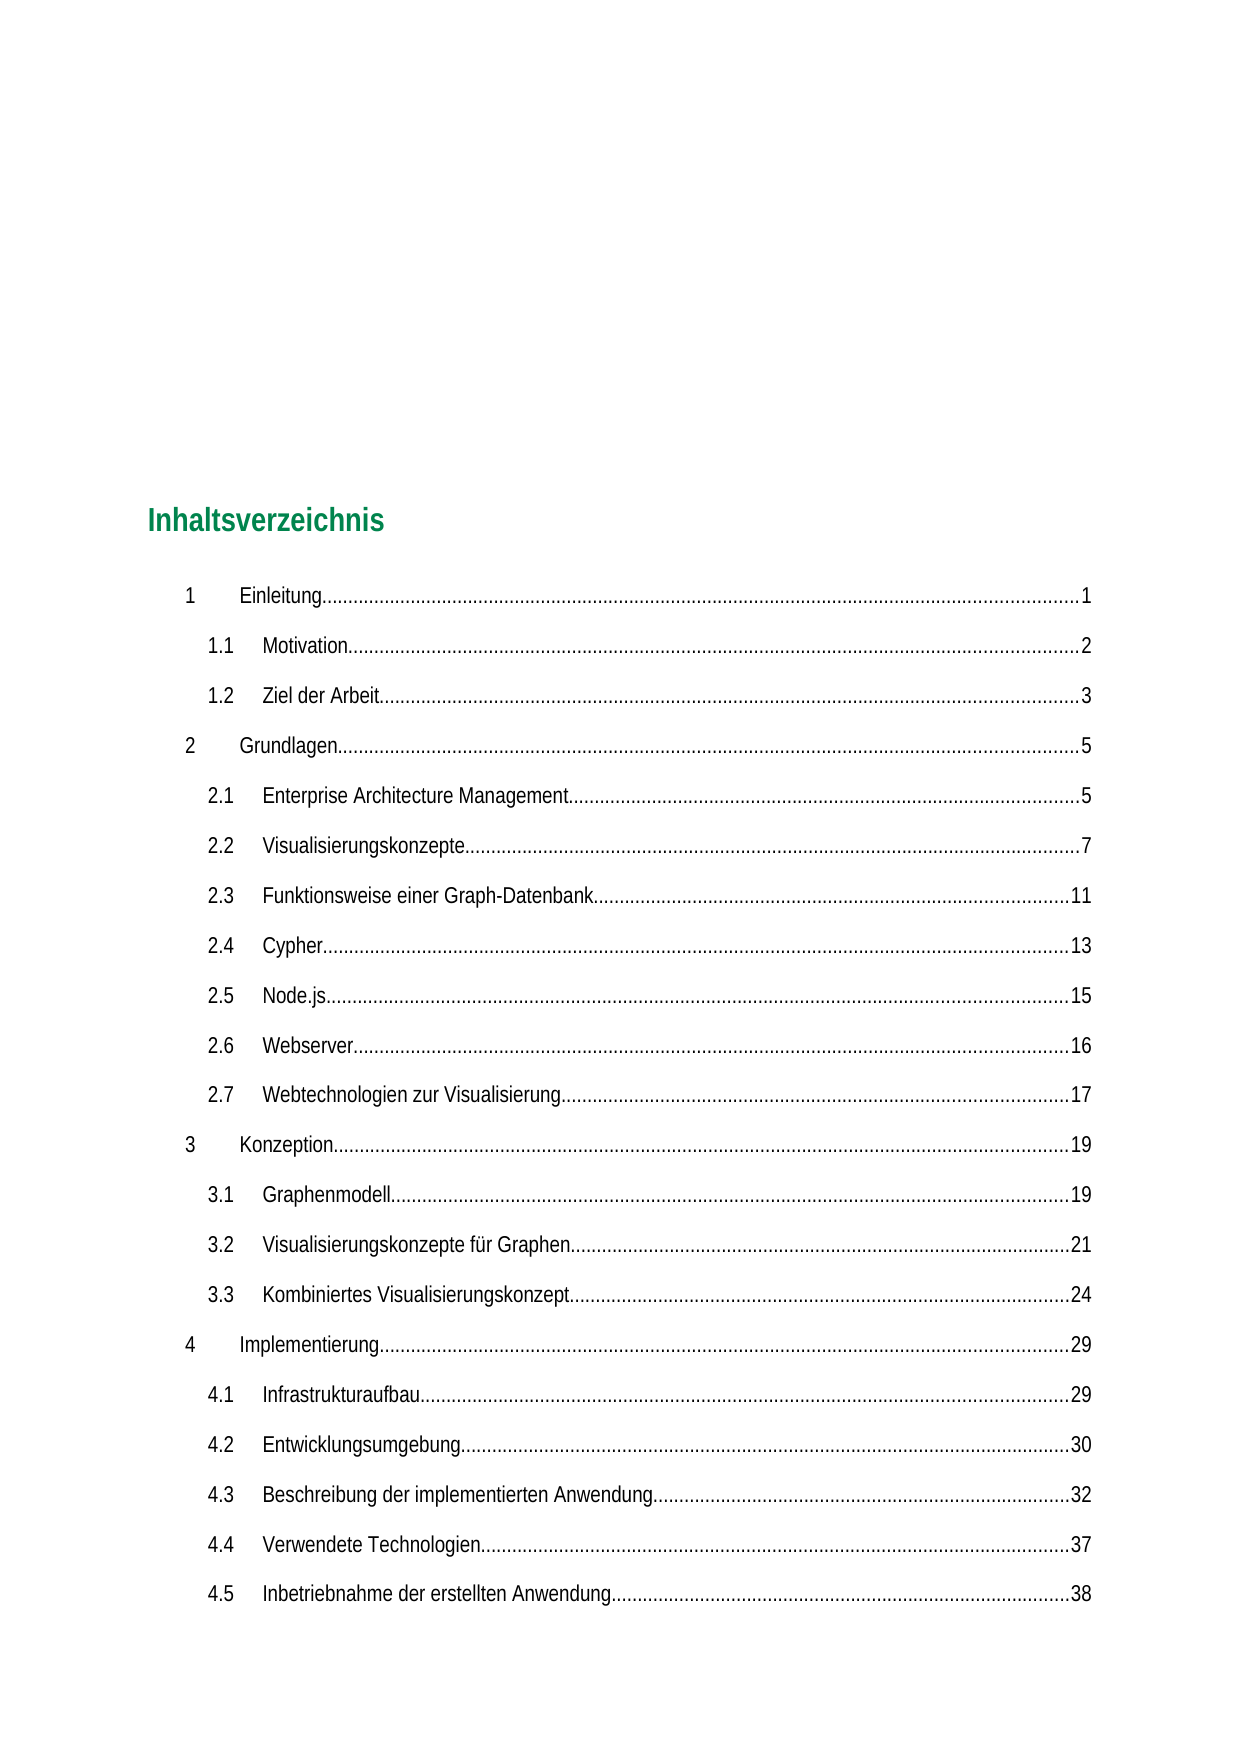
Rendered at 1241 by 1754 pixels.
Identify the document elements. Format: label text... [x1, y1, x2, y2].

text 2.5 Node.js 15 [171, 982, 1093, 1008]
text 1.2 Ziel der Arbeit 3 [171, 682, 1093, 709]
text 1 Einleitung 1 [148, 582, 1093, 609]
text 2.6 Webserver 16 [171, 1032, 1093, 1058]
text 2.2 Visualisierungskonzepte 7 [171, 832, 1093, 858]
text 2 Grundlagen 5 [148, 732, 1093, 758]
text 3.1 Graphenmodell 19 [171, 1181, 1093, 1208]
text 2.7 Webtechnologien zur Visualisierung 17 [171, 1081, 1093, 1108]
text 3.3 Kombiniertes Visualisierungskonzept 24 [171, 1281, 1093, 1307]
text 1.1 Motivation 2 [171, 632, 1093, 659]
text 3.2 Visualisierungskonzepte für Graphen 21 [171, 1231, 1093, 1257]
text 3 Konzeption 19 [148, 1131, 1093, 1158]
text 4.5 Inbetriebnahme der erstellten Anwendung 38 [171, 1580, 1093, 1607]
text 2.3 Funktionsweise einer Graph-Datenbank 11 [171, 882, 1093, 908]
text 2.4 Cypher 13 [171, 932, 1093, 958]
text 4.3 Beschreibung der implementierten Anwendung 32 [171, 1481, 1093, 1507]
text 4 Implementierung 29 [148, 1331, 1093, 1357]
text 4.1 Infrastrukturaufbau 29 [171, 1381, 1093, 1407]
text 4.4 Verwendete Technologien 37 [171, 1531, 1093, 1557]
subtitle Inhaltsverzeichnis [148, 500, 1093, 538]
text 2.1 Enterprise Architecture Management 5 [171, 782, 1093, 808]
text 4.2 Entwicklungsumgebung 30 [171, 1431, 1093, 1457]
